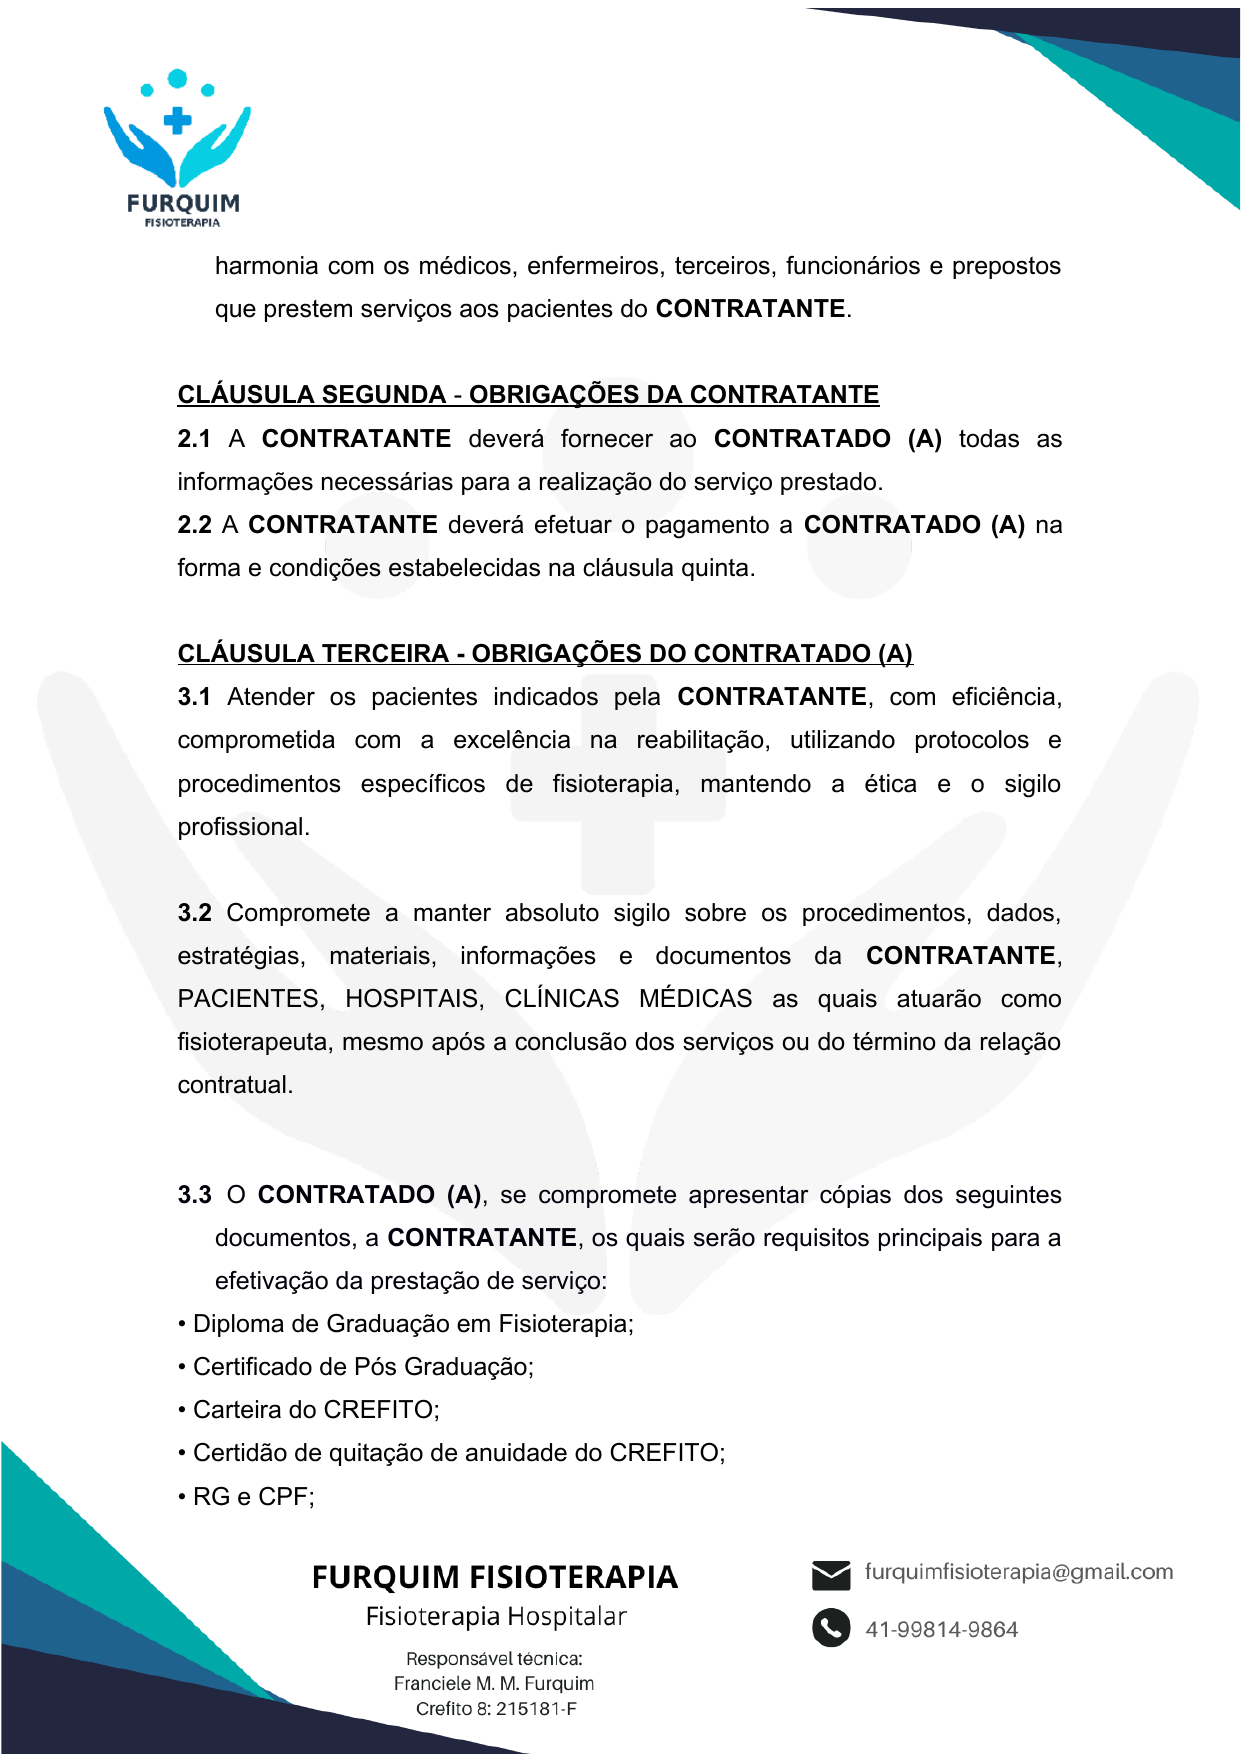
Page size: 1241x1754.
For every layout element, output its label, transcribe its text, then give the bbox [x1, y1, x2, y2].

text 3.1 Atender os pacientes indicados pela CONTRATANTE, com eficiência, comprometida com a excelência na reabilitação, utilizando protocolos e procedimentos específicos de fisioterapia, mantendo a ética e o sigilo profissional. [177, 682, 1063, 840]
text • Certidão de quitação de anuidade do CREFITO; [177, 1438, 1063, 1467]
list O CONTRATADO (A), se compromete apresentar cópias dos seguintes documentos, a CONTRATANTE, os quais serão requisitos principais para a efetivação da prestação de serviço: [177, 1179, 1063, 1294]
text 2.2 A CONTRATANTE deverá efetuar o pagamento a CONTRATADO (A) na forma e condições estabelecidas na cláusula quinta. [177, 510, 1063, 582]
text • RG e CPF; [177, 1481, 1063, 1510]
text 3.2 Compromete a manter absoluto sigilo sobre os procedimentos, dados, estratégias, materiais, informações e documentos da CONTRATANTE, PACIENTES, HOSPITAIS, CLÍNICAS MÉDICAS as quais atuarão como fisioterapeuta, mesmo após a conclusão dos serviços ou do término da relação contratual. [177, 898, 1063, 1099]
text • Certificado de Pós Graduação; [177, 1352, 1063, 1381]
text • Diploma de Graduação em Fisioterapia; [177, 1309, 1063, 1338]
text CLÁUSULA SEGUNDA - OBRIGAÇÕES DA CONTRATANTE [177, 380, 1063, 409]
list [177, 251, 1063, 323]
subtitle CLÁUSULA TERCEIRA - OBRIGAÇÕES DO CONTRATADO (A) [177, 639, 1063, 668]
text 2.1 A CONTRATANTE deverá fornecer ao CONTRATADO (A) todas as informações necessárias para a realização do serviço prestado. [177, 423, 1063, 495]
picture [1, 8, 1241, 1754]
text • Carteira do CREFITO; [177, 1395, 1063, 1424]
